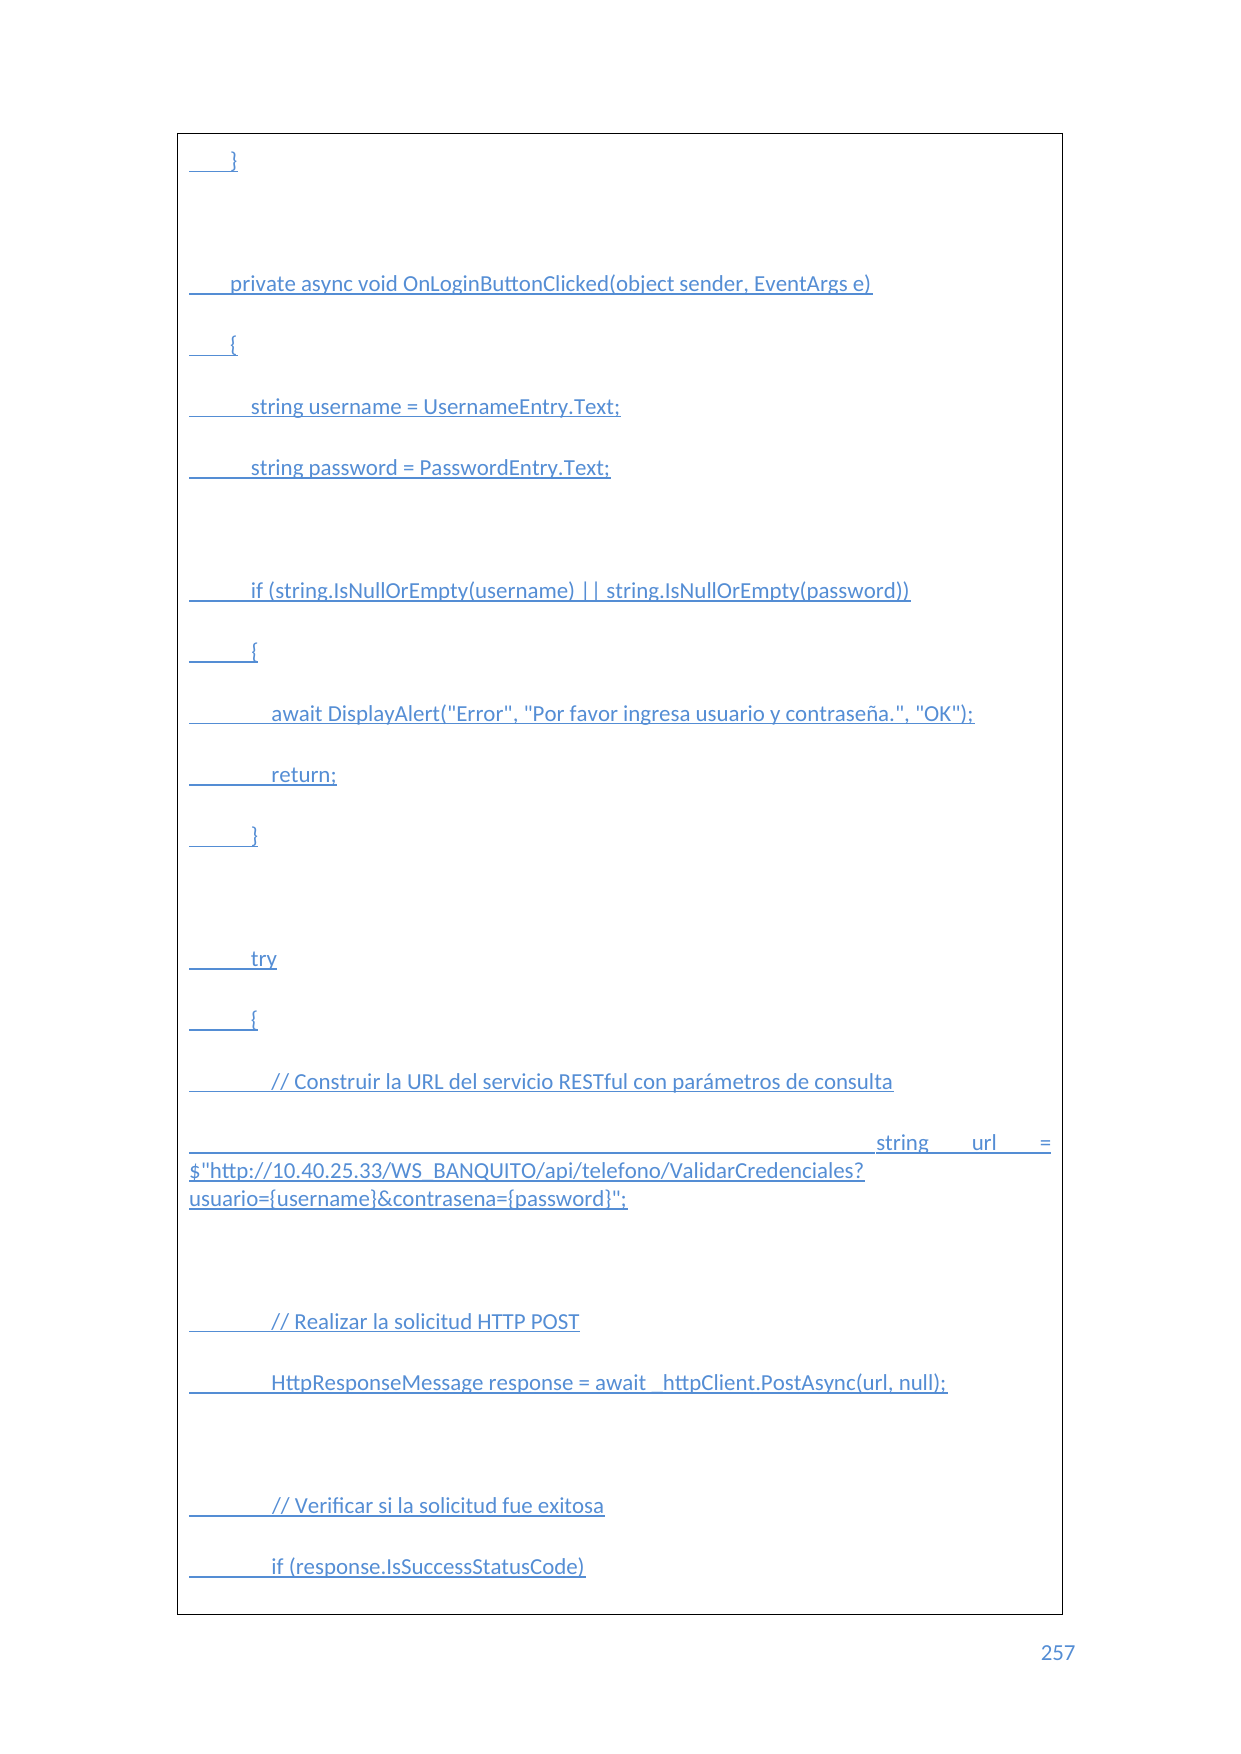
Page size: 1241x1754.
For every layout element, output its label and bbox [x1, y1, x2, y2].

table_header [178, 134, 1062, 1614]
